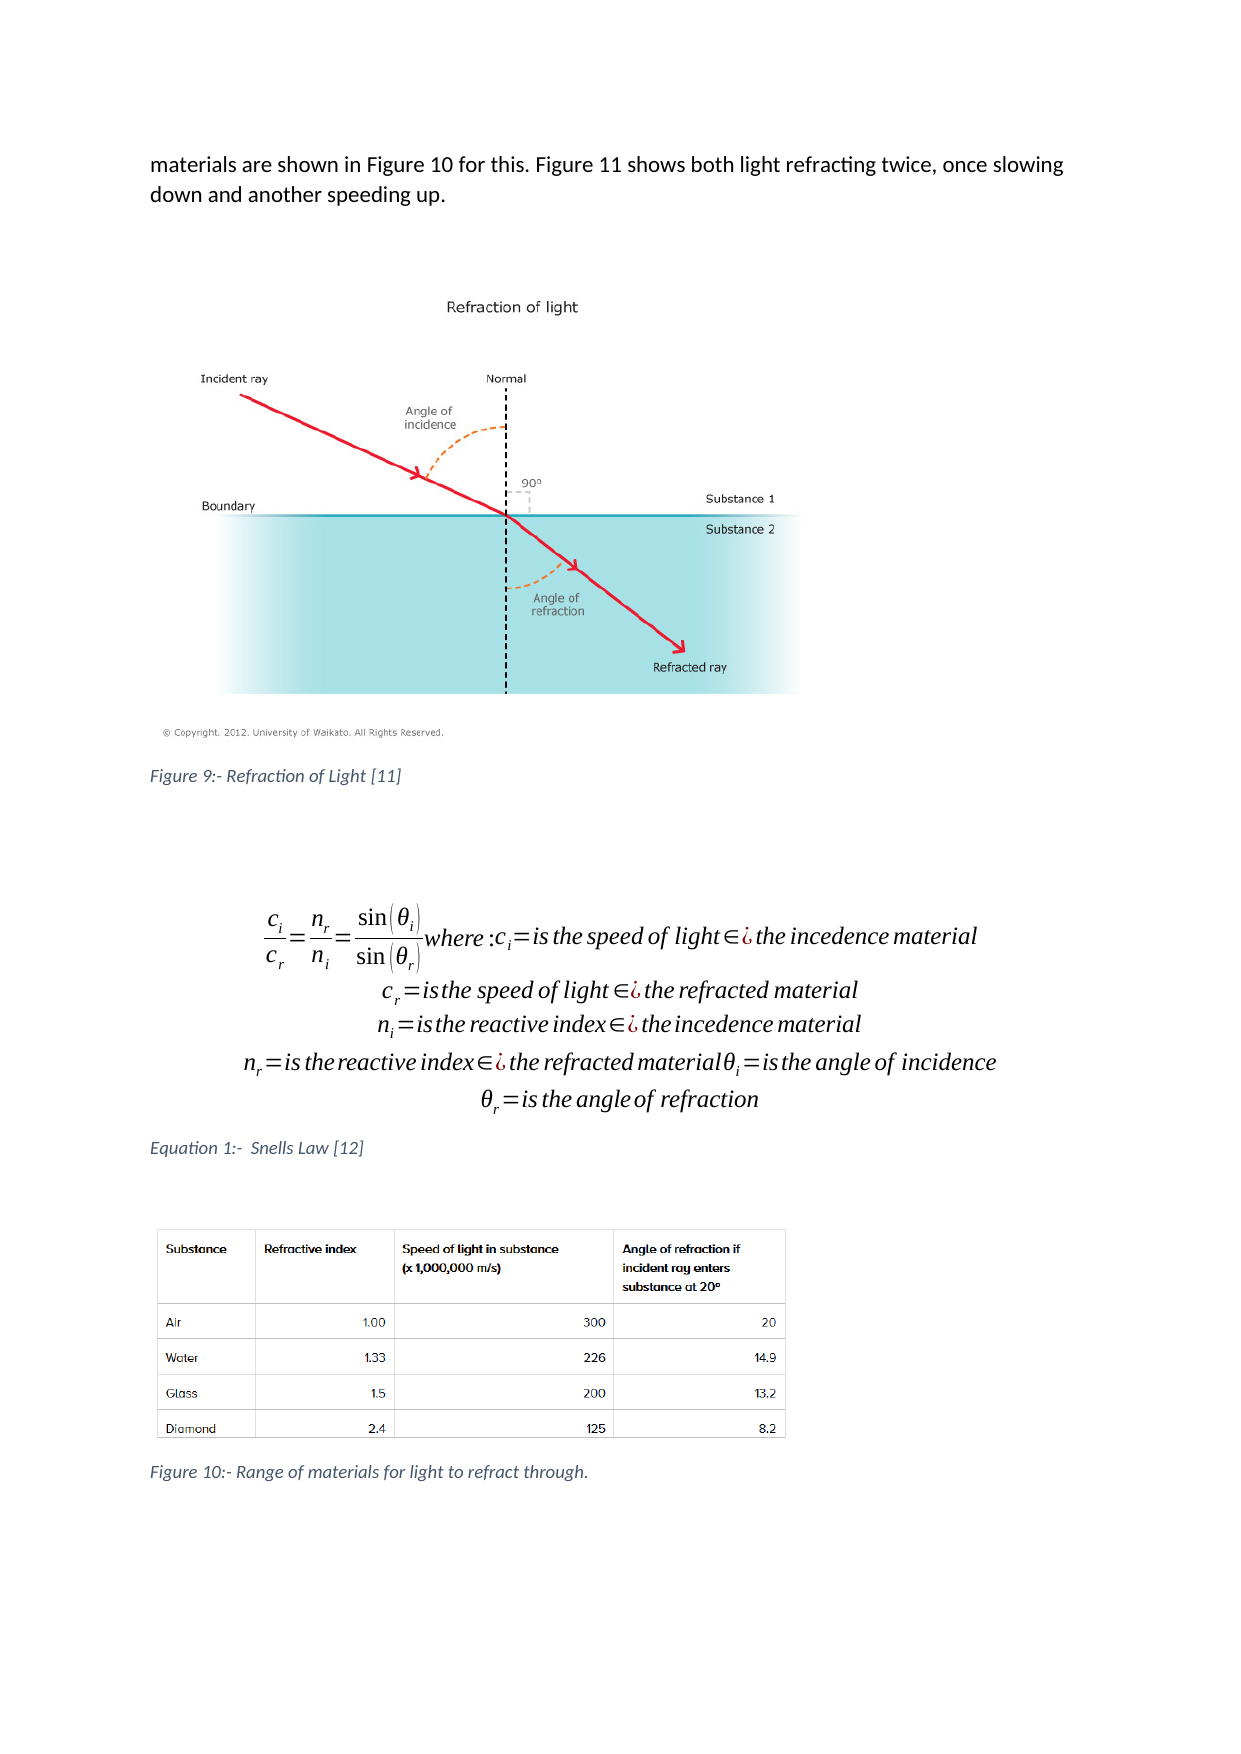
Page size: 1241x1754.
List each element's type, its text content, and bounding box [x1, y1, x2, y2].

picture [150, 1226, 796, 1442]
text Figure 9:- Refraction of Light [150, 764, 1090, 787]
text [150, 150, 1090, 208]
picture [150, 273, 858, 746]
text Equation 1:- Snells Law [150, 1136, 1090, 1159]
text Figure 10:- Range of materials for light to refract through. [150, 1461, 1090, 1483]
